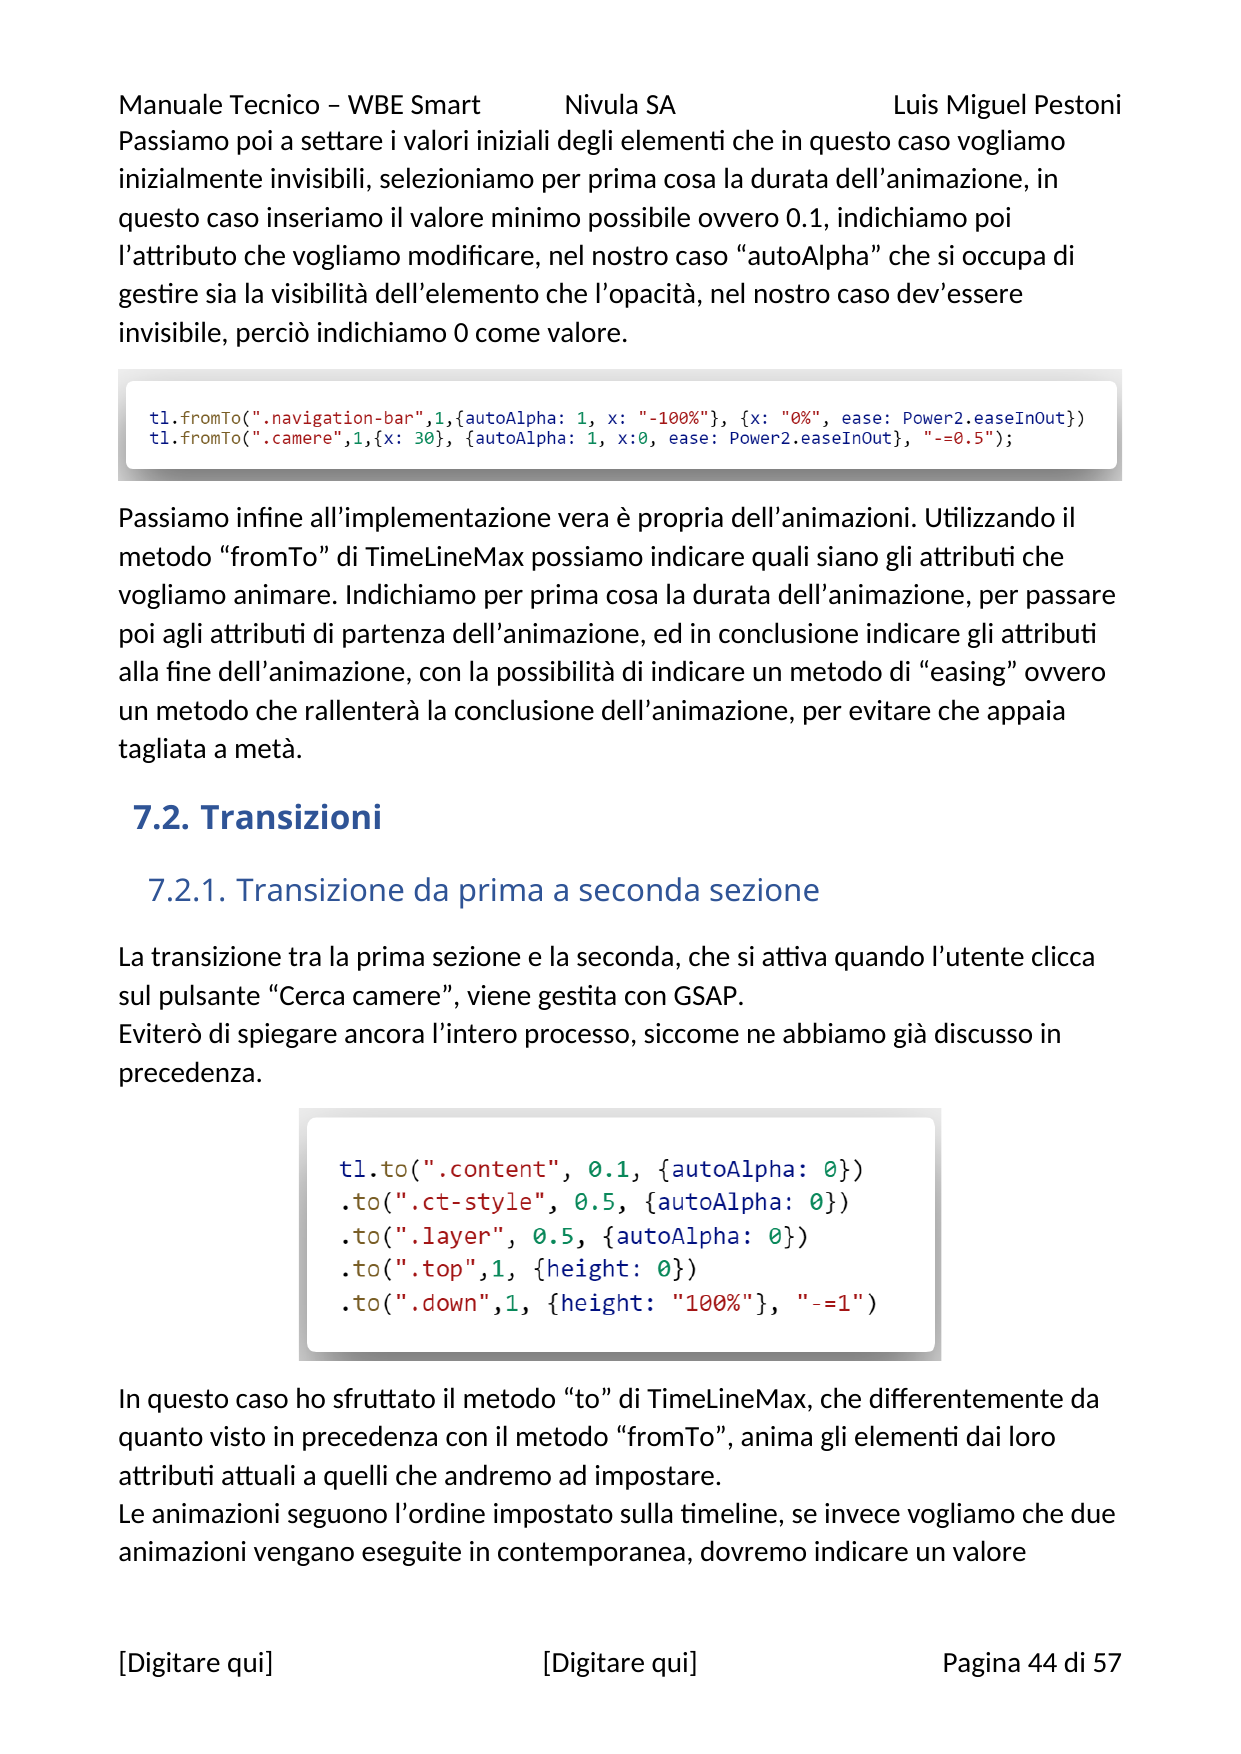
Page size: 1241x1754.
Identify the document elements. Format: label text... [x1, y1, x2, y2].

subtitle Transizioni [133, 794, 1122, 839]
picture [118, 369, 1123, 481]
subtitle Transizione da prima a seconda sezione [148, 868, 1122, 910]
picture [298, 1108, 942, 1361]
text Passiamo infine all’implementazione vera è propria dell’animazioni. Utilizzando il metodo “fromTo” di TimeLineMax possiamo indicare quali siano gli attributi che vogliamo animare. Indichiamo per prima cosa la durata dell’animazione, per passare poi agli attributi di partenza dell’animazione, ed in conclusione indicare gli attributi alla fine dell’animazione, con la possibilità di indicare un metodo di “easing” ovvero un metodo che rallenterà la conclusione dell’animazione, per evitare che appaia tagliata a metà. [118, 499, 1122, 766]
text Passiamo poi a settare i valori iniziali degli elementi che in questo caso vogliamo inizialmente invisibili, selezioniamo per prima cosa la durata dell’animazione, in questo caso inseriamo il valore minimo possibile ovvero 0.1, indichiamo poi l’attributo che vogliamo modificare, nel nostro caso “autoAlpha” che si occupa di gestire sia la visibilità dell’elemento che l’opacità, nel nostro caso dev’essere invisibile, perciò indichiamo 0 come valore. [118, 122, 1122, 350]
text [118, 1380, 1122, 1569]
text La transizione tra la prima sezione e la seconda, che si attiva quando l’utente clicca sul pulsante “Cerca camere”, viene gestita con GSAP. Eviterò di spiegare ancora l’intero processo, siccome ne abbiamo già discusso in precedenza. [118, 938, 1122, 1089]
